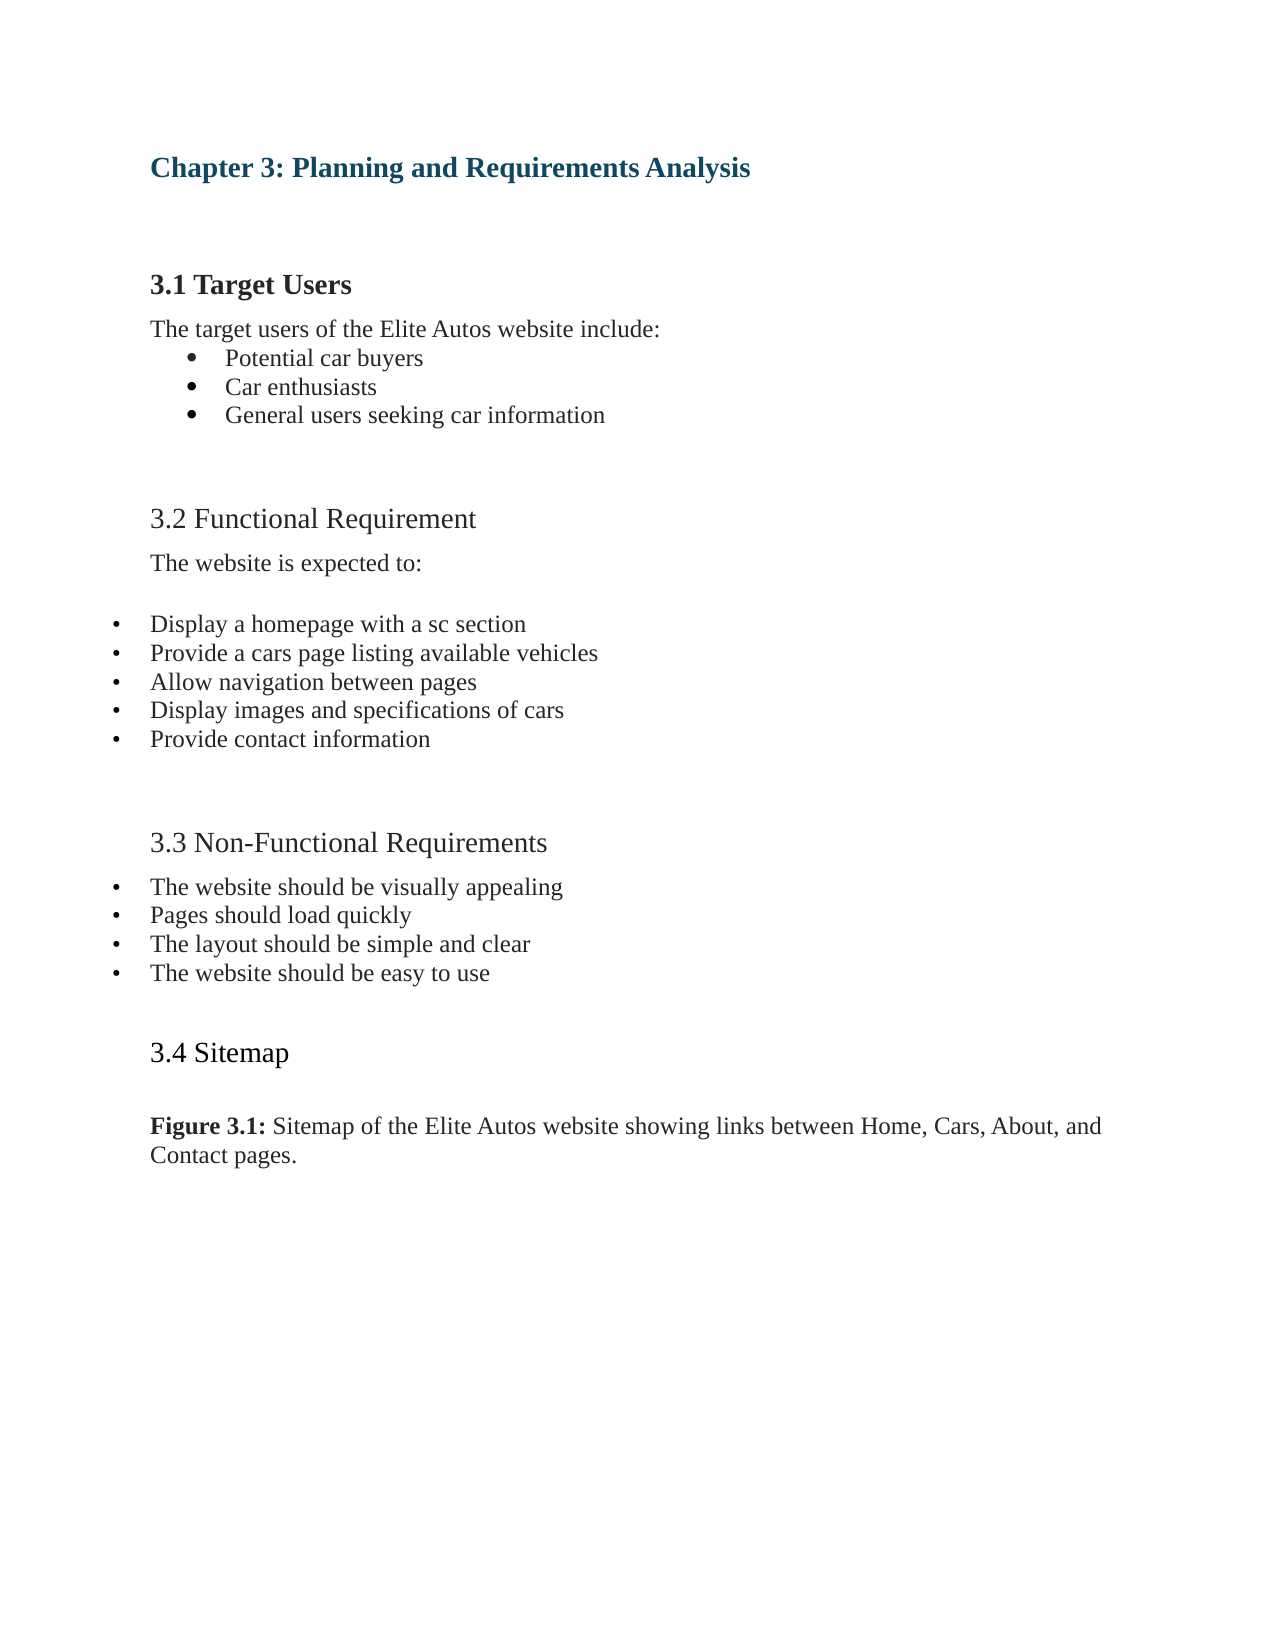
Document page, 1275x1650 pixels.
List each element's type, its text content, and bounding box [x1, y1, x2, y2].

list Car enthusiasts [187, 372, 1125, 401]
list Provide a cars page listing available vehicles [112, 638, 1125, 667]
list The website should be visually appealing [112, 872, 1125, 900]
list Pages should load quickly [112, 900, 1125, 929]
subtitle 3.2 Functional Requirement [150, 501, 1125, 535]
list Allow navigation between pages [112, 667, 1125, 695]
subtitle 3.1 Target Users [150, 267, 1125, 301]
text Figure 3.1: Sitemap of the Elite Autos website showing links between Home, Cars, About, and Contact pages. [150, 1111, 1125, 1168]
subtitle 3.4 Sitemap [150, 1035, 1125, 1069]
list Display images and specifications of cars [112, 695, 1125, 724]
list Display a homepage with a sc section [112, 609, 1125, 638]
list The website should be easy to use [112, 958, 1125, 987]
subtitle Chapter 3: Planning and Requirements Analysis [150, 150, 1125, 183]
list Provide contact information [112, 724, 1125, 753]
subtitle 3.3 Non-Functional Requirements [150, 825, 1125, 858]
list Potential car buyers [187, 343, 1125, 372]
list General users seeking car information [187, 401, 1125, 429]
list The layout should be simple and clear [112, 929, 1125, 958]
text The website is expected to: [150, 548, 1125, 577]
text The target users of the Elite Autos website include: [150, 314, 1125, 343]
